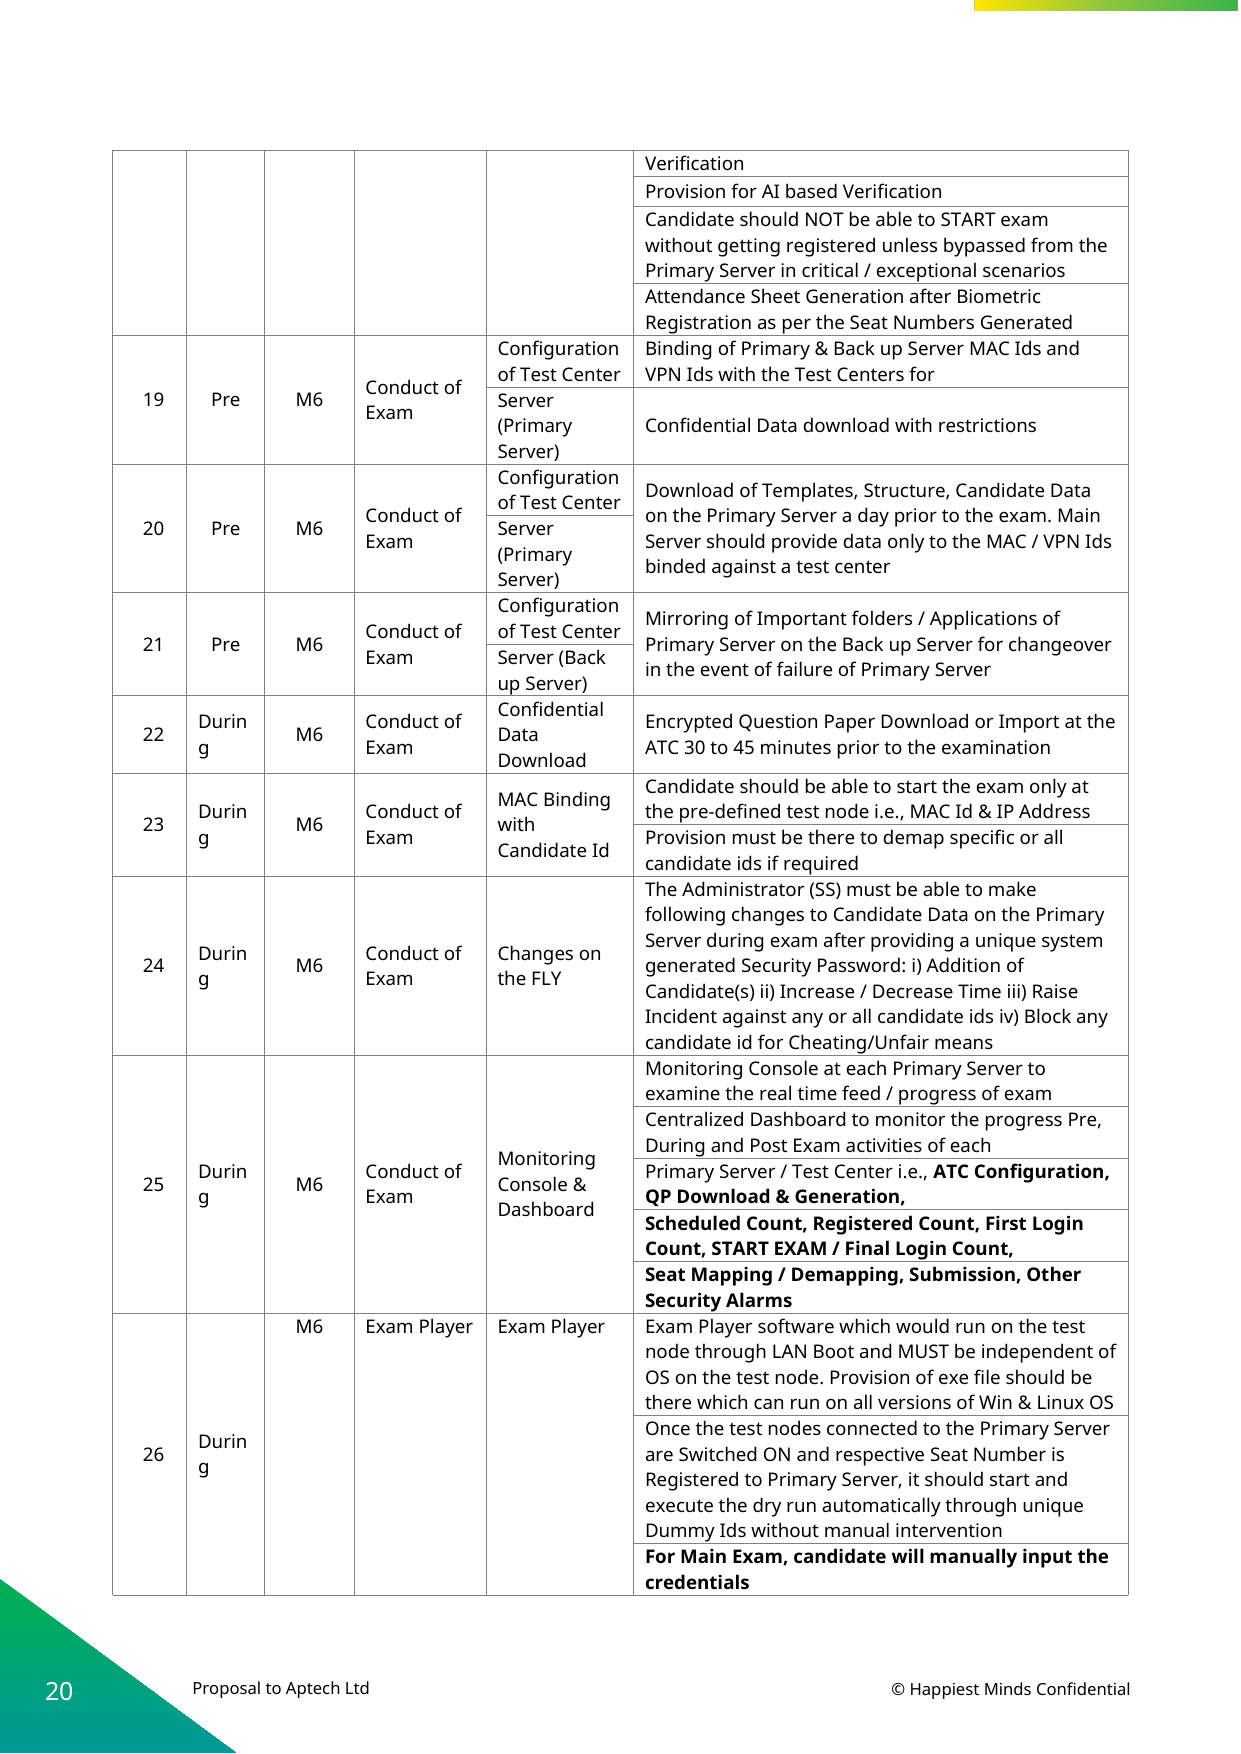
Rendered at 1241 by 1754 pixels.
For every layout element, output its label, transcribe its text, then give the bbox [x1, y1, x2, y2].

table_cell During [187, 696, 264, 772]
table_cell Seat Mapping / Demapping, Submission, Other Security Alarms [634, 1262, 1128, 1312]
table_cell Changes on the FLY [487, 877, 633, 1055]
table_cell Candidate should NOT be able to START exam without getting registered unless bypassed from the Primary Server in critical / exceptional scenarios [634, 207, 1128, 283]
table_cell Conduct of Exam [355, 877, 486, 1055]
table_cell During [187, 1056, 264, 1312]
table_cell 22 [113, 696, 186, 772]
table_cell Configuration of Test Center [487, 593, 633, 644]
table_cell During [187, 877, 264, 1055]
table_cell Server (Primary Server) [487, 388, 633, 463]
table_cell Centralized Dashboard to monitor the progress Pre, During and Post Exam activities of each [634, 1107, 1128, 1158]
table_cell M6 [265, 593, 354, 695]
table_cell 23 [113, 774, 186, 876]
table_cell M6 [265, 877, 354, 1055]
table_cell Conduct of Exam [355, 336, 486, 463]
table_cell Once the test nodes connected to the Primary Server are Switched ON and respective Seat Number is Registered to Primary Server, it should start and execute the dry run automatically through unique Dummy Ids without manual intervention [634, 1416, 1128, 1543]
table_cell Pre [187, 465, 264, 592]
table_cell Attendance Sheet Generation after Biometric Registration as per the Seat Numbers Generated [634, 284, 1128, 335]
table_cell The Administrator (SS) must be able to make following changes to Candidate Data on the Primary Server during exam after providing a unique system generated Security Password: i) Addition of Candidate(s) ii) Increase / Decrease Time iii) Raise Incident against any or all candidate ids iv) Block any candidate id for Cheating/Unfair means [634, 877, 1128, 1055]
table_cell Candidate should be able to start the exam only at the pre-defined test node i.e., MAC Id & IP Address [634, 774, 1128, 824]
table_cell Scheduled Count, Registered Count, First Login Count, START EXAM / Final Login Count, [634, 1210, 1128, 1261]
table_cell 26 [113, 1314, 186, 1595]
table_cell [634, 151, 1128, 176]
table_cell Conduct of Exam [355, 593, 486, 695]
table_cell For Main Exam, candidate will manually input the credentials [634, 1544, 1128, 1595]
table_cell Mirroring of Important folders / Applications of Primary Server on the Back up Server for changeover in the event of failure of Primary Server [634, 593, 1128, 695]
table_cell Confidential Data Download [487, 696, 633, 772]
table_cell Conduct of Exam [355, 465, 486, 592]
table_cell M6 [265, 465, 354, 592]
table_cell Pre [187, 336, 264, 463]
table_cell Monitoring Console & Dashboard [487, 1056, 633, 1312]
table_cell M6 [265, 774, 354, 876]
table_cell Configuration of Test Center [487, 336, 633, 386]
table_cell Exam Player software which would run on the test node through LAN Boot and MUST be independent of OS on the test node. Provision of exe file should be there which can run on all versions of Win & Linux OS [634, 1314, 1128, 1415]
table_cell Exam Player [487, 1314, 633, 1595]
table_cell 24 [113, 877, 186, 1055]
table_cell Provision must be there to demap specific or all candidate ids if required [634, 825, 1128, 876]
table_cell Conduct of Exam [355, 696, 486, 772]
table_cell MAC Binding with Candidate Id [487, 774, 633, 876]
table_cell M6 [265, 696, 354, 772]
table_cell Provision for AI based Verification [634, 177, 1128, 206]
table_cell Download of Templates, Structure, Candidate Data on the Primary Server a day prior to the exam. Main Server should provide data only to the MAC / VPN Ids binded against a test center [634, 465, 1128, 592]
table_cell During [187, 774, 264, 876]
table_cell M6 [265, 1056, 354, 1312]
table_cell Primary Server / Test Center i.e., ATC Configuration, QP Download & Generation, [634, 1159, 1128, 1209]
table_cell During [187, 1314, 264, 1595]
table_cell 25 [113, 1056, 186, 1312]
table_cell Configuration of Test Center [487, 465, 633, 515]
table_cell Confidential Data download with restrictions [634, 388, 1128, 463]
table_cell Server (Back up Server) [487, 645, 633, 695]
table_cell Server (Primary Server) [487, 516, 633, 592]
table_cell Conduct of Exam [355, 774, 486, 876]
table_cell Conduct of Exam [355, 1056, 486, 1312]
table_cell Binding of Primary & Back up Server MAC Ids and VPN Ids with the Test Centers for [634, 336, 1128, 386]
table_cell M6 [265, 1314, 354, 1595]
table_cell 21 [113, 593, 186, 695]
table_cell Monitoring Console at each Primary Server to examine the real time feed / progress of exam [634, 1056, 1128, 1106]
table_cell Encrypted Question Paper Download or Import at the ATC 30 to 45 minutes prior to the examination [634, 696, 1128, 772]
table_cell 20 [113, 465, 186, 592]
table_cell Exam Player [355, 1314, 486, 1595]
table_cell M6 [265, 336, 354, 463]
picture [967, 0, 1241, 11]
table_cell 19 [113, 336, 186, 463]
table_cell Pre [187, 593, 264, 695]
